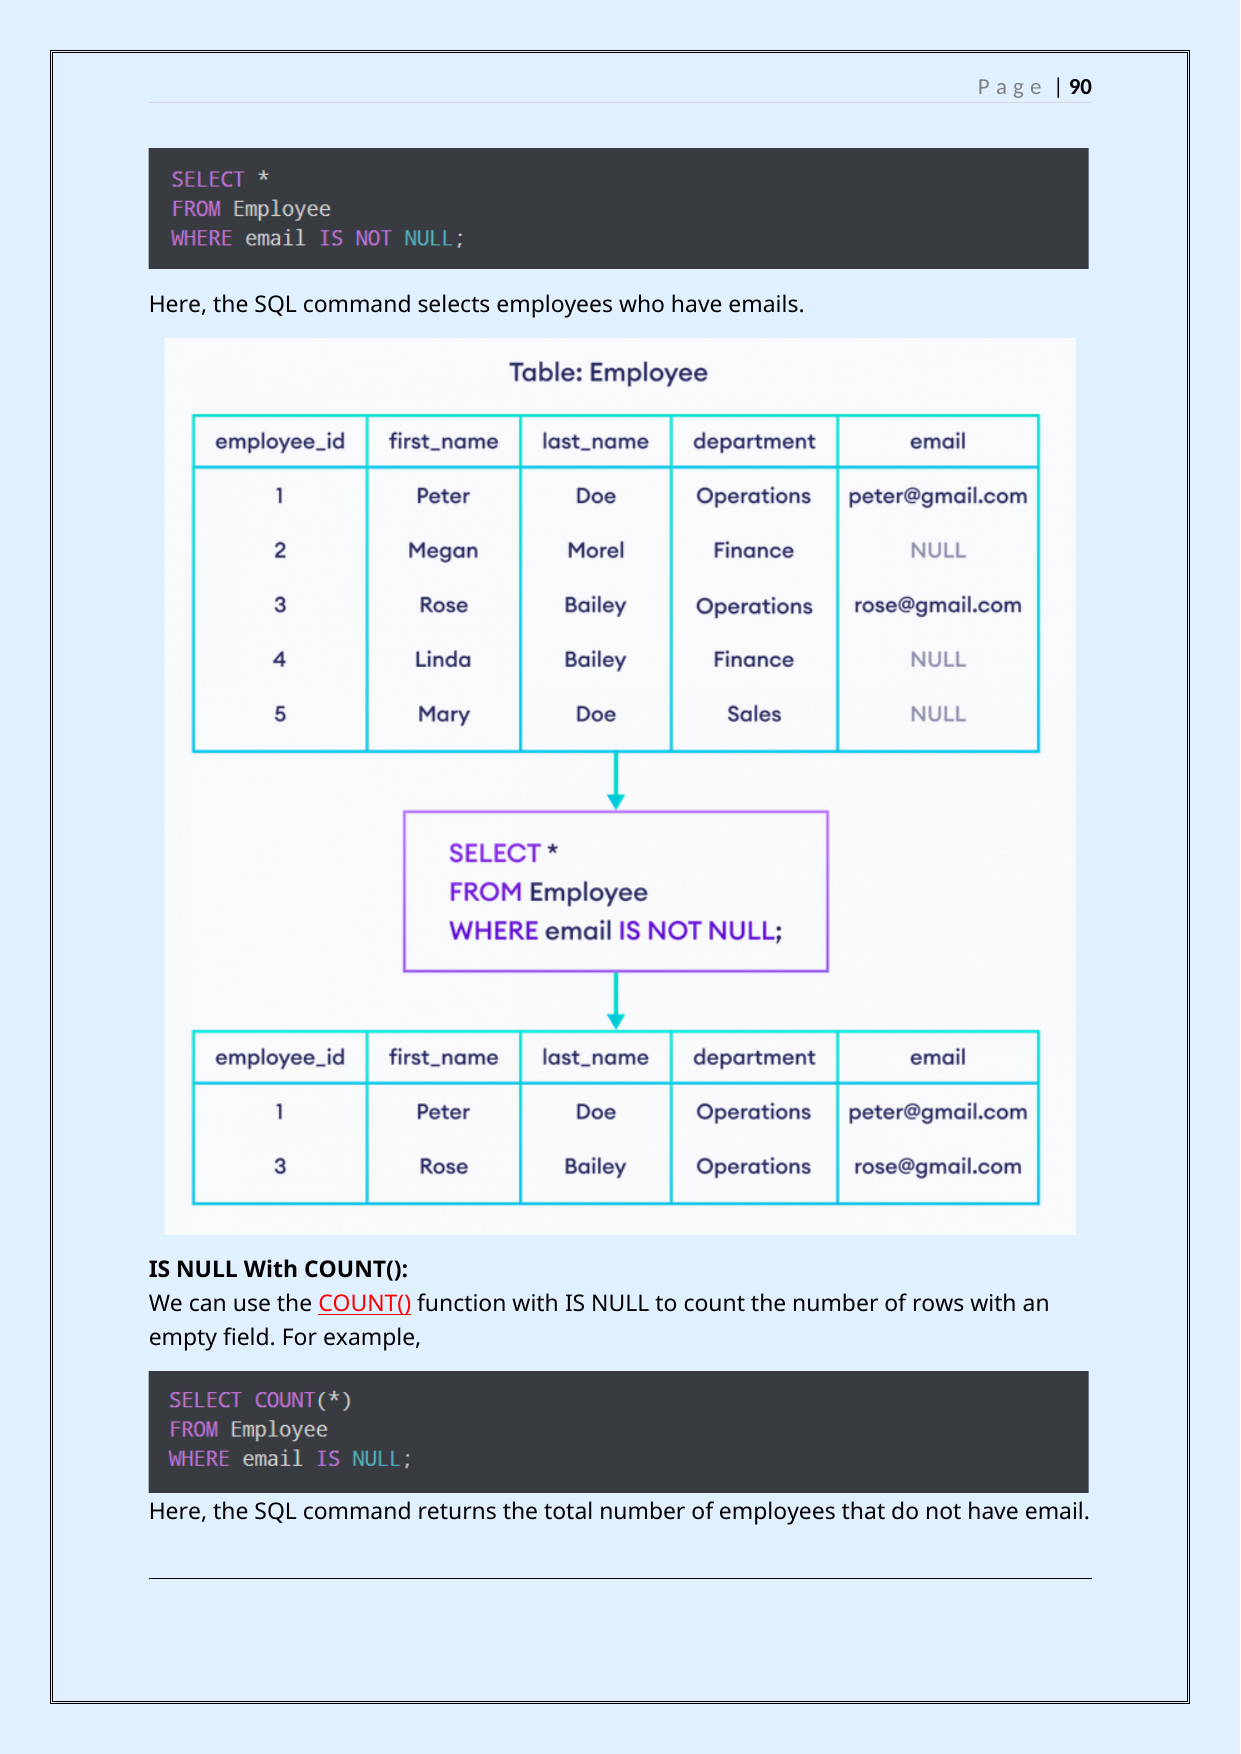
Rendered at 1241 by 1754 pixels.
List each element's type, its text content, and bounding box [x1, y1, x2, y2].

picture [148, 148, 1089, 269]
subtitle IS NULL With COUNT(): [148, 1253, 1092, 1284]
picture [148, 1371, 1089, 1493]
text Here, the SQL command selects employees who have emails. [148, 288, 1092, 319]
picture [164, 338, 1076, 1235]
text We can use the COUNT() function with IS NULL to count the number of rows with an empty field. For example, [148, 1287, 1092, 1352]
